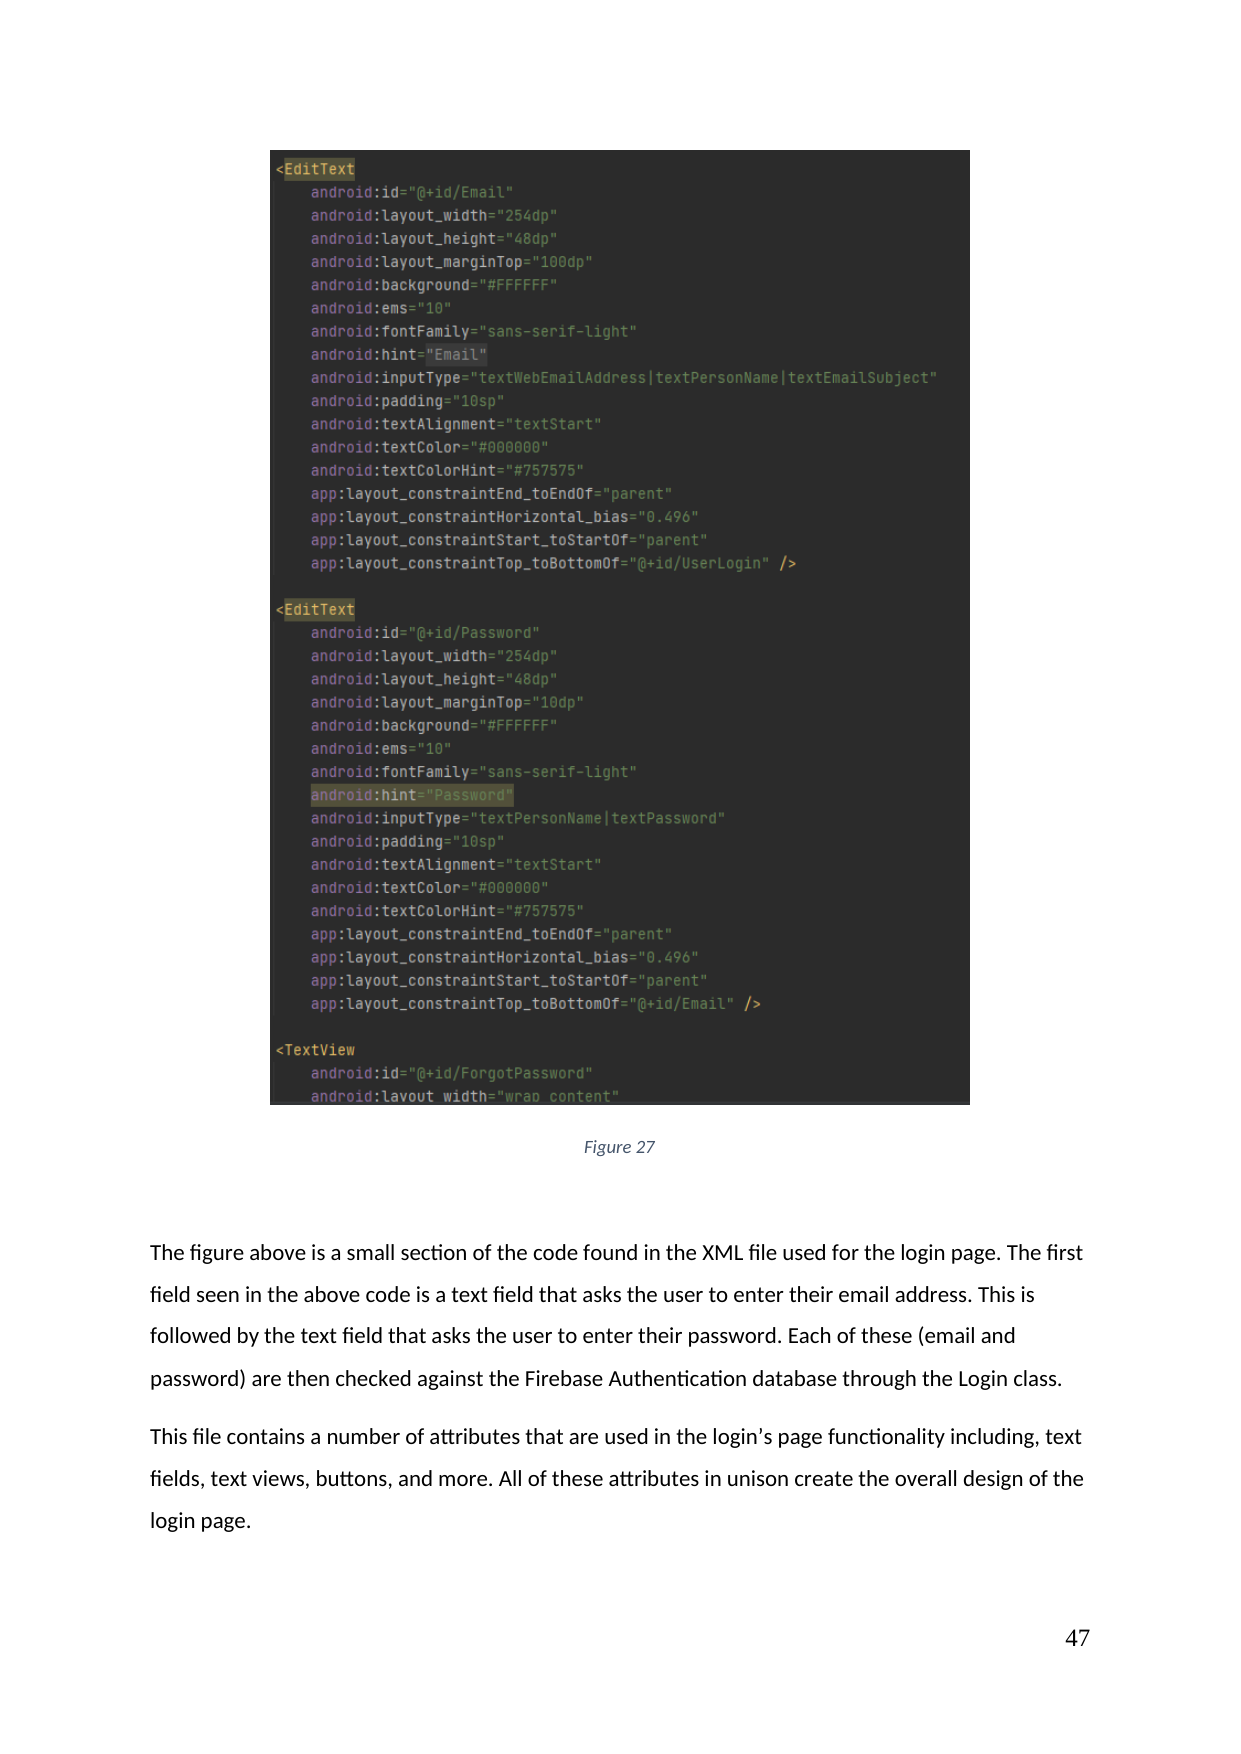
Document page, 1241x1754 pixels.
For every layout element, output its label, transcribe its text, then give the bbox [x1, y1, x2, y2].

picture [270, 150, 970, 1105]
text The figure above is a small section of the code found in the XML file used for the login page. The first field seen in the above code is a text field that asks the user to enter their email address. This is followed by the text field that asks the user to enter their password. Each of these (email and password) are then checked against the Firebase Authentication database through the Login class. [150, 1238, 1090, 1392]
text This file contains a number of attributes that are used in the login’s page functionality including, text fields, text views, buttons, and more. All of these attributes in unison create the overall design of the login page. [150, 1422, 1090, 1534]
